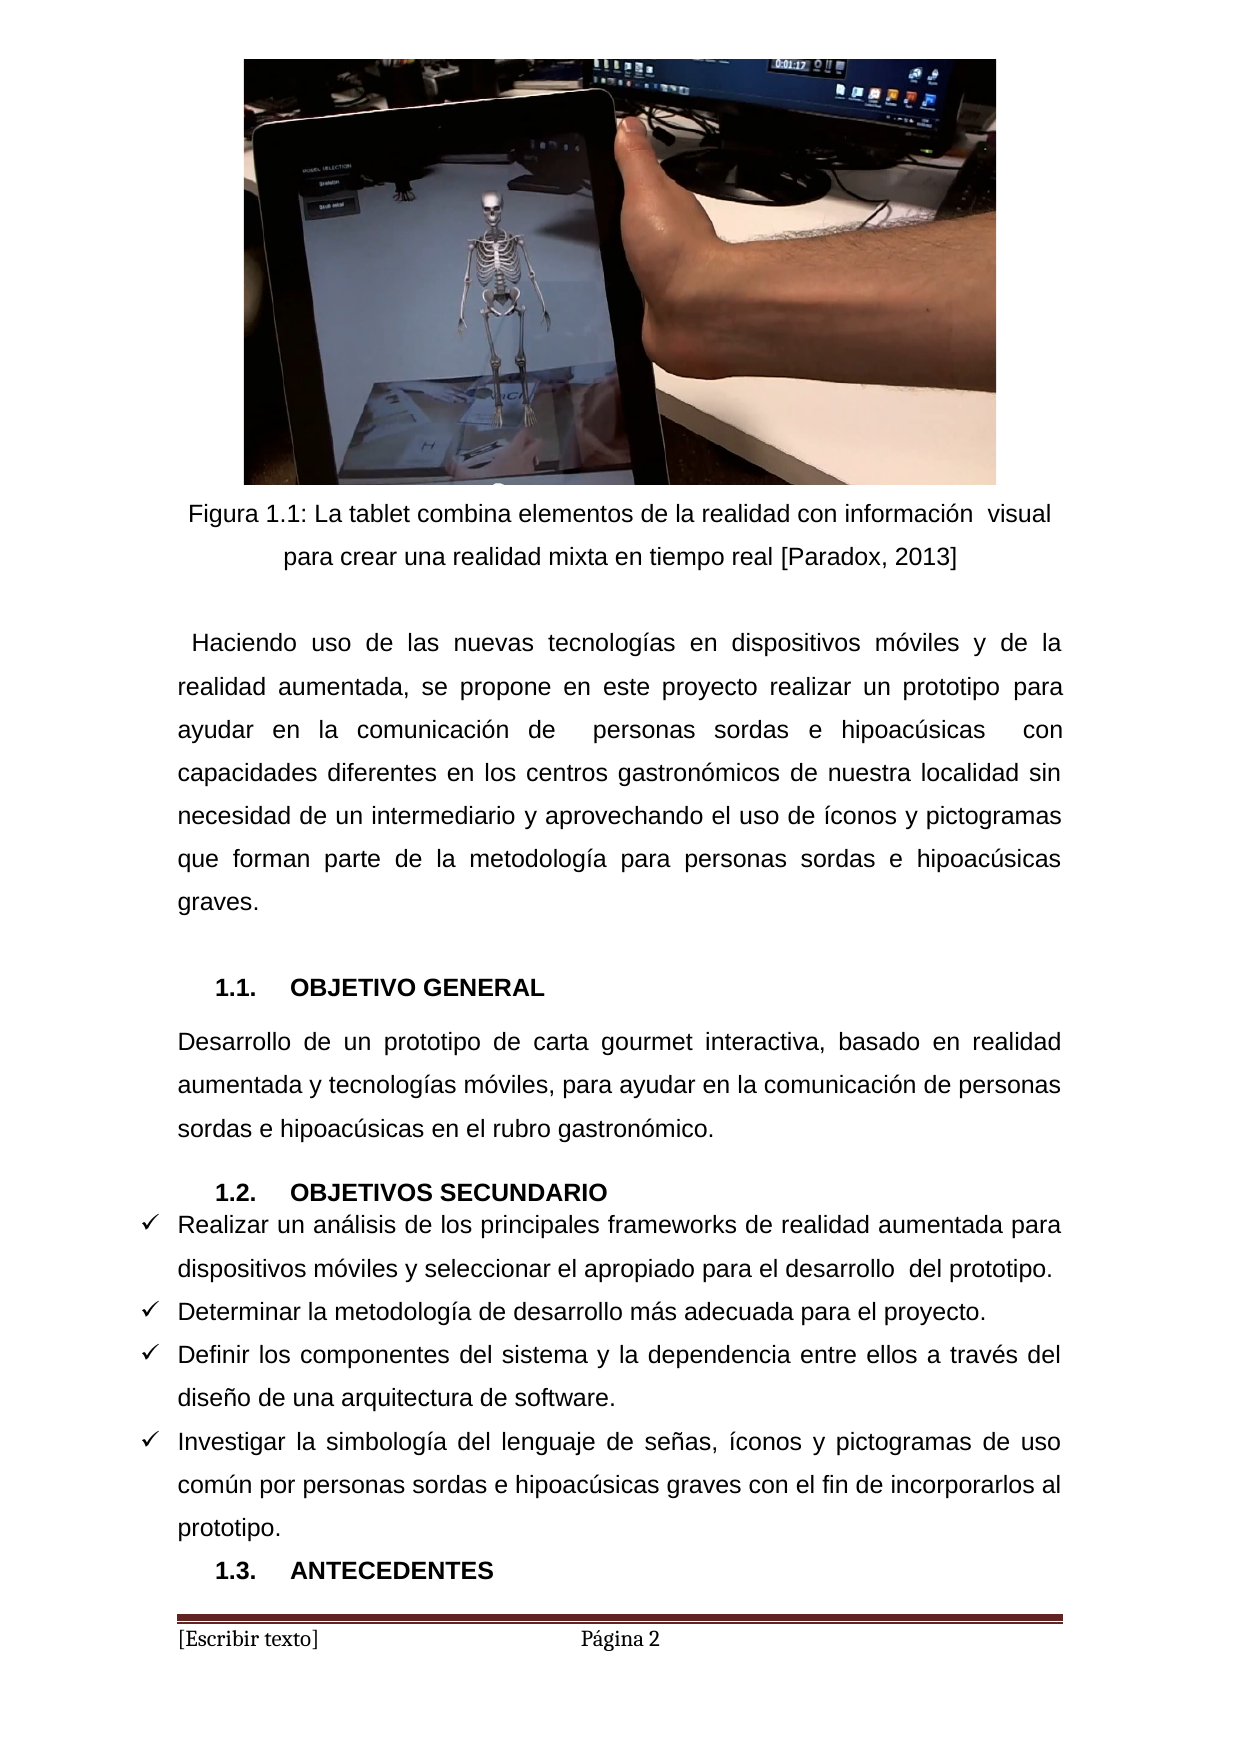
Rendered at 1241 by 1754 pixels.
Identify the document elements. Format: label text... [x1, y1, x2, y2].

list ANTECEDENTES [215, 1556, 1063, 1585]
list OBJETIVOS SECUNDARIO [215, 1177, 1063, 1206]
text Haciendo uso de las nuevas tecnologías en dispositivos móviles y de la realidad aumentada, se propone en este proyecto realizar un prototipo para ayudar en la comunicación de personas sordas e hipoacúsicas con capacidades diferentes en los centros gastronómicos de nuestra localidad sin necesidad de un intermediario y aprovechando el uso de íconos y pictogramas que forman parte de la metodología para personas sordas e hipoacúsicas graves. [177, 628, 1063, 916]
list Determinar la metodología de desarrollo más adecuada para el proyecto. [140, 1297, 1063, 1326]
list Investigar la simbología del lenguaje de señas, íconos y pictogramas de uso común por personas sordas e hipoacúsicas graves con el fin de incorporarlos al prototipo. [140, 1426, 1063, 1542]
text Figura 1.1: La tablet combina elementos de la realidad con información visual para crear una realidad mixta en tiempo real [Paradox, 2013] [177, 499, 1063, 571]
picture [243, 59, 997, 485]
list OBJETIVO GENERAL [215, 973, 1063, 1002]
list Definir los componentes del sistema y la dependencia entre ellos a través del diseño de una arquitectura de software. [140, 1340, 1063, 1412]
text Desarrollo de un prototipo de carta gourmet interactiva, basado en realidad aumentada y tecnologías móviles, para ayudar en la comunicación de personas sordas e hipoacúsicas en el rubro gastronómico. [177, 1027, 1063, 1142]
list Realizar un análisis de los principales frameworks de realidad aumentada para dispositivos móviles y seleccionar el apropiado para el desarrollo del prototipo. [140, 1211, 1063, 1282]
